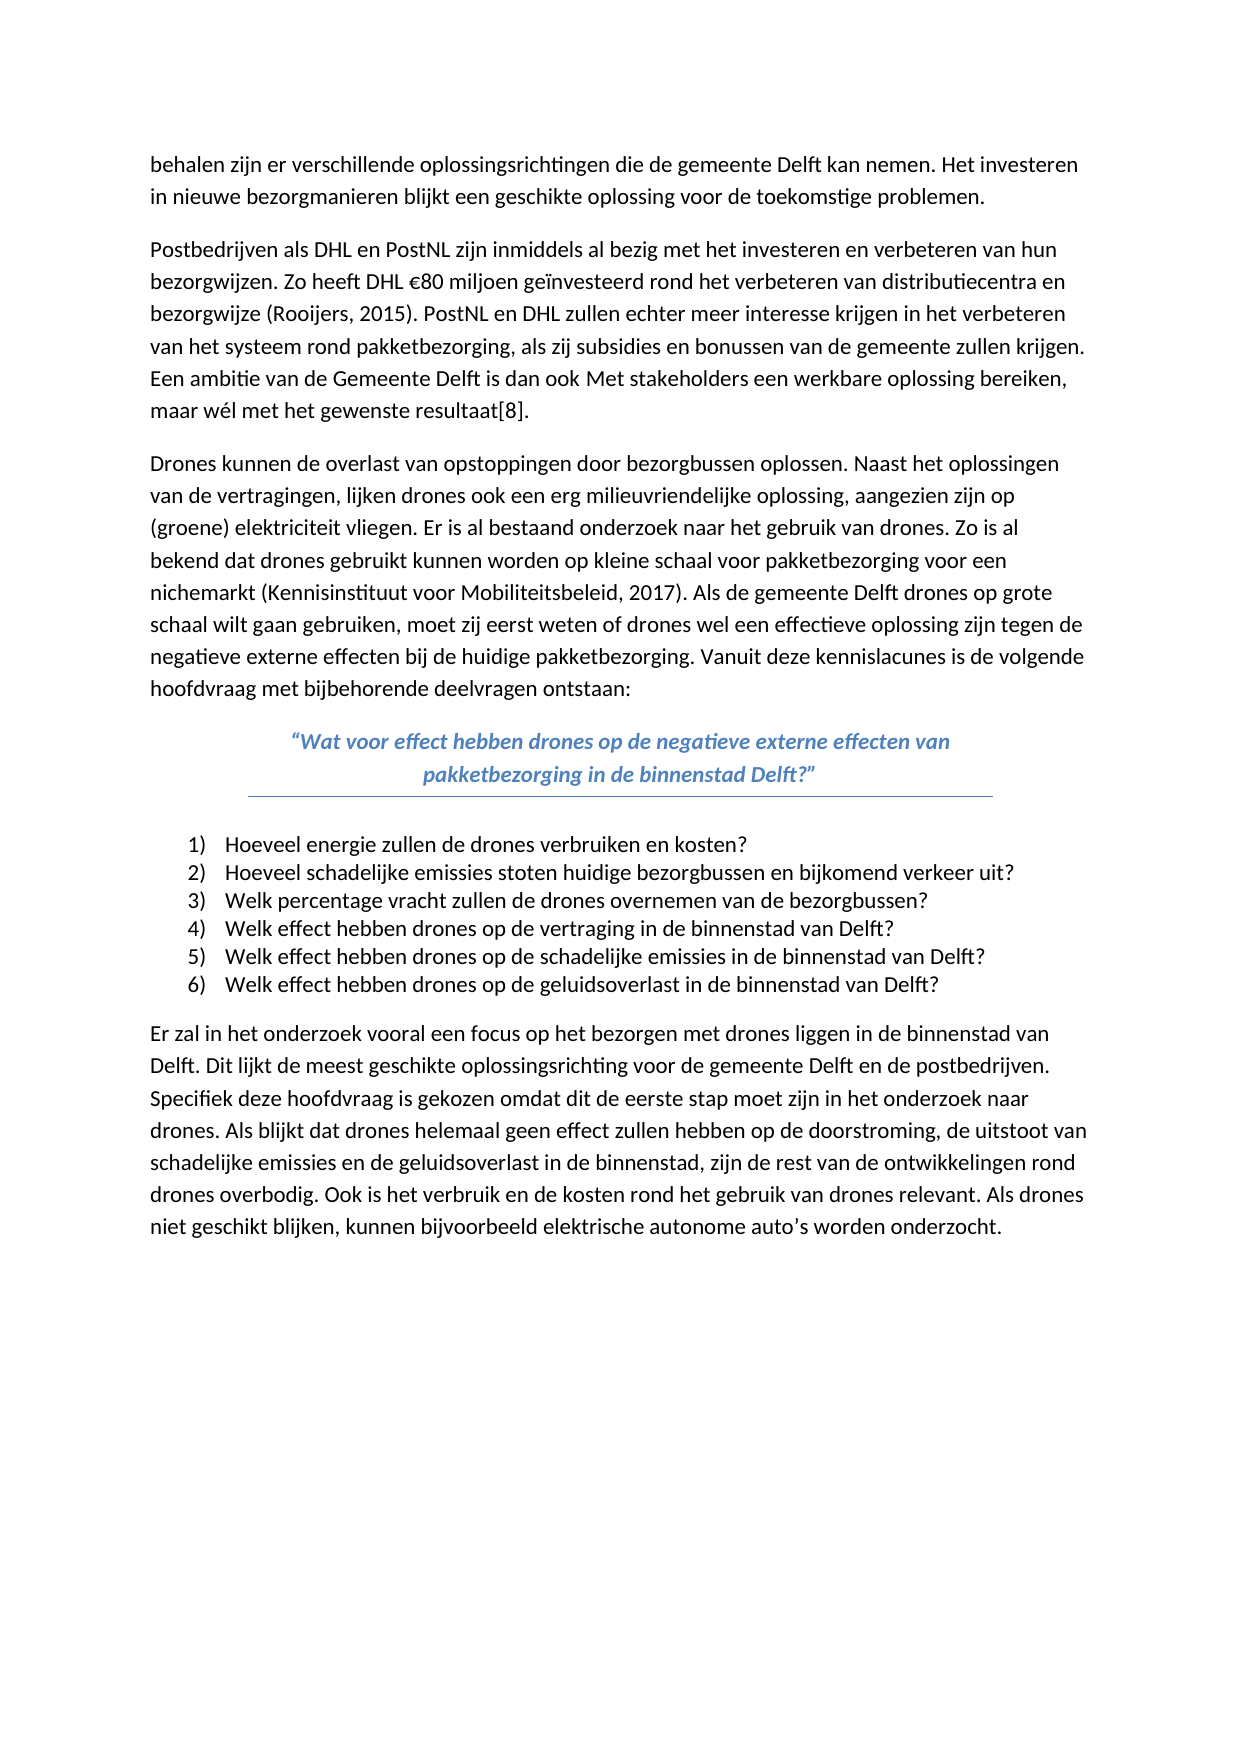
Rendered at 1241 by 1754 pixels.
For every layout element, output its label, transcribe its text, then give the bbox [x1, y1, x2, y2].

list Welk effect hebben drones op de schadelijke emissies in de binnenstad van Delft? [187, 942, 1090, 971]
text Drones kunnen de overlast van opstoppingen door bezorgbussen oplossen. Naast het oplossingen van de vertragingen, lijken drones ook een erg milieuvriendelijke oplossing, aangezien zijn op (groene) elektriciteit vliegen. Er is al bestaand onderzoek naar het gebruik van drones. Zo is al bekend dat drones gebruikt kunnen worden op kleine schaal voor pakketbezorging voor een nichemarkt (Kennisinstituut voor Mobiliteitsbeleid, 2017). Als de gemeente Delft drones op grote schaal wilt gaan gebruiken, moet zij eerst weten of drones wel een effectieve oplossing zijn tegen de negatieve externe effecten bij de huidige pakketbezorging. Vanuit deze kennislacunes is de volgende hoofdvraag met bijbehorende deelvragen ontstaan: [150, 449, 1090, 702]
list Welk effect hebben drones op de vertraging in de binnenstad van Delft? [187, 914, 1090, 942]
text Postbedrijven als DHL en PostNL zijn inmiddels al bezig met het investeren en verbeteren van hun bezorgwijzen. Zo heeft DHL €80 miljoen geïnvesteerd rond het verbeteren van distributiecentra en bezorgwijze (Rooijers, 2015). PostNL en DHL zullen echter meer interesse krijgen in het verbeteren van het systeem rond pakketbezorging, als zij subsidies en bonussen van de gemeente zullen krijgen. Een ambitie van de Gemeente Delft is dan ook Met stakeholders een werkbare oplossing bereiken, maar wél met het gewenste resultaat[8]. [150, 235, 1090, 424]
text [150, 150, 1090, 210]
list Hoeveel energie zullen de drones verbruiken en kosten? [187, 830, 1090, 858]
text “Wat voor effect hebben drones op de negatieve externe effecten van pakketbezorging in de binnenstad Delft?” [247, 727, 993, 797]
list Welk effect hebben drones op de geluidsoverlast in de binnenstad van Delft? [187, 971, 1090, 998]
text Er zal in het onderzoek vooral een focus op het bezorgen met drones liggen in de binnenstad van Delft. Dit lijkt de meest geschikte oplossingsrichting voor de gemeente Delft en de postbedrijven. Specifiek deze hoofdvraag is gekozen omdat dit de eerste stap moet zijn in het onderzoek naar drones. Als blijkt dat drones helemaal geen effect zullen hebben op de doorstroming, de uitstoot van schadelijke emissies en de geluidsoverlast in de binnenstad, zijn de rest van de ontwikkelingen rond drones overbodig. Ook is het verbruik en de kosten rond het gebruik van drones relevant. Als drones niet geschikt blijken, kunnen bijvoorbeeld elektrische autonome auto’s worden onderzocht. [150, 1019, 1090, 1241]
list Hoeveel schadelijke emissies stoten huidige bezorgbussen en bijkomend verkeer uit? [187, 858, 1090, 886]
list Welk percentage vracht zullen de drones overnemen van de bezorgbussen? [187, 886, 1090, 914]
